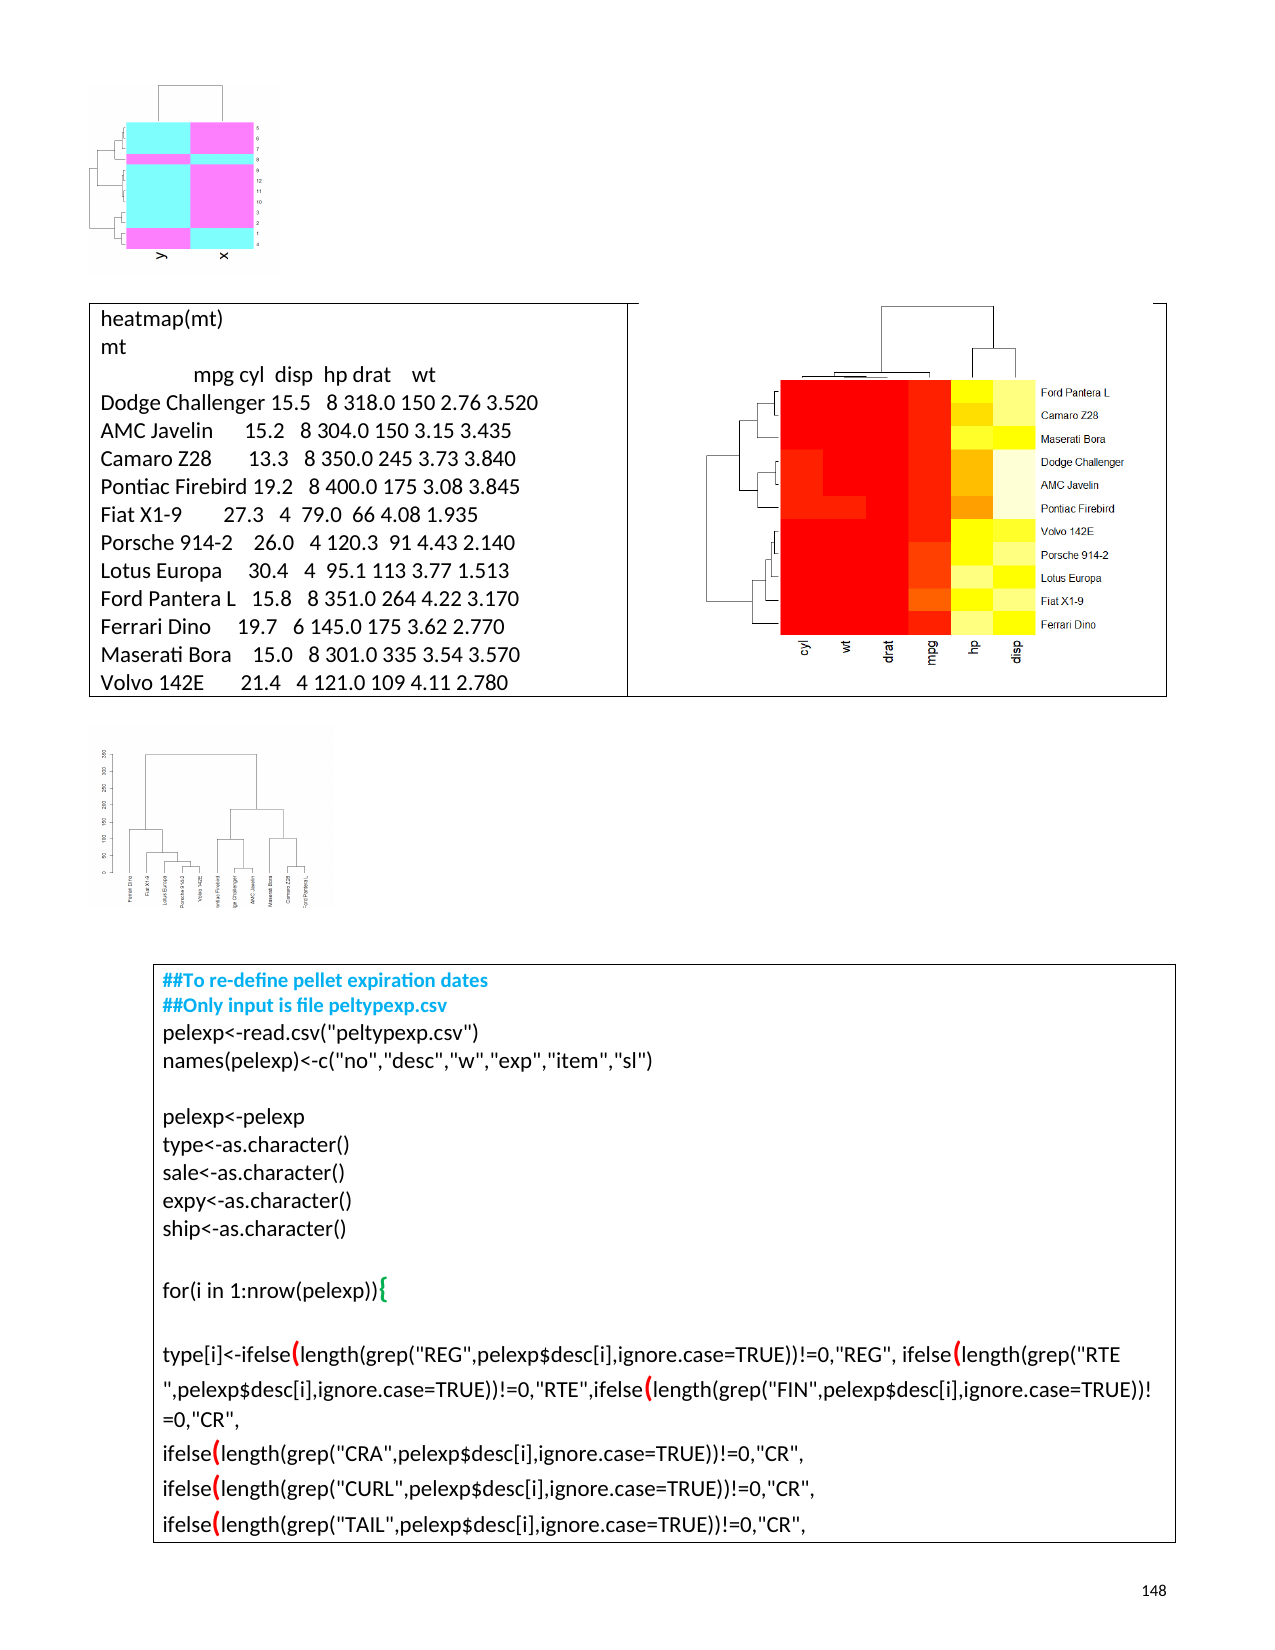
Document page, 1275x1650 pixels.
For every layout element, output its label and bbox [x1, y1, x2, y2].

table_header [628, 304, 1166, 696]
picture [88, 725, 334, 908]
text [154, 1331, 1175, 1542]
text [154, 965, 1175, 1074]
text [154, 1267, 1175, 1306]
picture [88, 84, 280, 275]
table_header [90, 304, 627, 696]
picture [638, 303, 1153, 687]
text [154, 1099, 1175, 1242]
